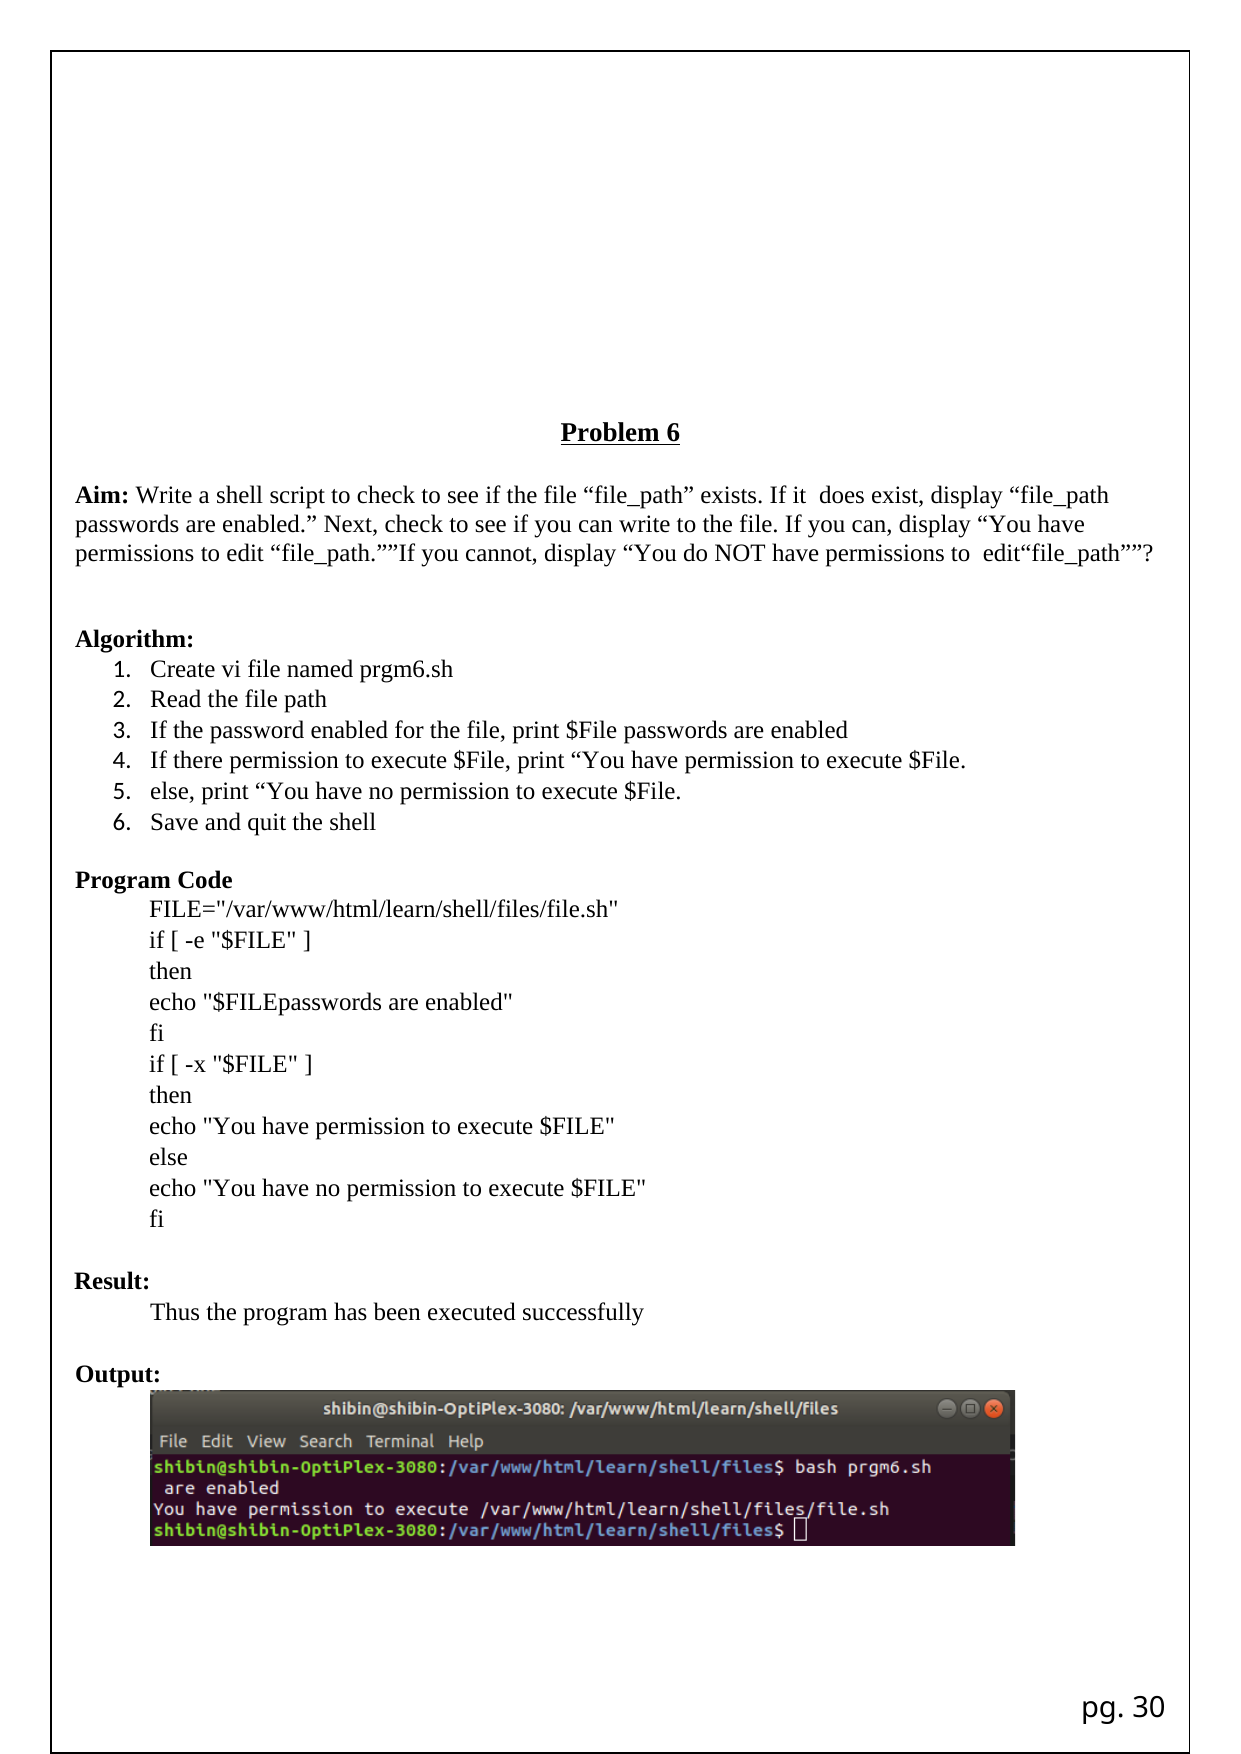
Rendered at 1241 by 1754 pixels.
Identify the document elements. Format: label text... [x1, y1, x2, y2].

list Result: [74, 1266, 1165, 1295]
list If there permission to execute $File, print “You have permission to execute $File. [112, 744, 1165, 775]
list Thus the program has been executed successfully [74, 1297, 1165, 1326]
list echo "$FILEpasswords are enabled" [149, 987, 1165, 1016]
list Save and quit the shell [112, 806, 1165, 836]
picture [150, 1390, 1016, 1546]
list FILE="/var/www/html/learn/shell/files/file.sh" [149, 894, 1165, 922]
list fi [149, 1204, 1165, 1233]
list echo "You have permission to execute $FILE" [149, 1111, 1165, 1140]
list else [149, 1142, 1165, 1171]
text Problem 6 [75, 416, 1165, 448]
list else, print “You have no permission to execute $File. [112, 775, 1165, 806]
text Output: [75, 1359, 1165, 1388]
list if [ -x "$FILE" ] [149, 1049, 1165, 1078]
list Read the file path [112, 683, 1165, 714]
list Program Code [75, 865, 1165, 894]
list then [149, 1080, 1165, 1109]
list fi [149, 1018, 1165, 1047]
text Aim: Write a shell script to check to see if the file “file_path” exists. If it does exist, display “file_path passwords are enabled.” Next, check to see if you can write to the file. If you can, display “You have permissions to edit “file_path.””If you cannot, display “You do NOT have permissions to edit“file_path””? [75, 481, 1165, 567]
list if [ -e "$FILE" ] [149, 925, 1165, 953]
text Algorithm: [75, 624, 1165, 653]
list If the password enabled for the file, print $File passwords are enabled [112, 714, 1165, 744]
list then [149, 956, 1165, 984]
list echo "You have no permission to execute $FILE" [149, 1173, 1165, 1202]
list Create vi file named prgm6.sh [112, 653, 1165, 683]
